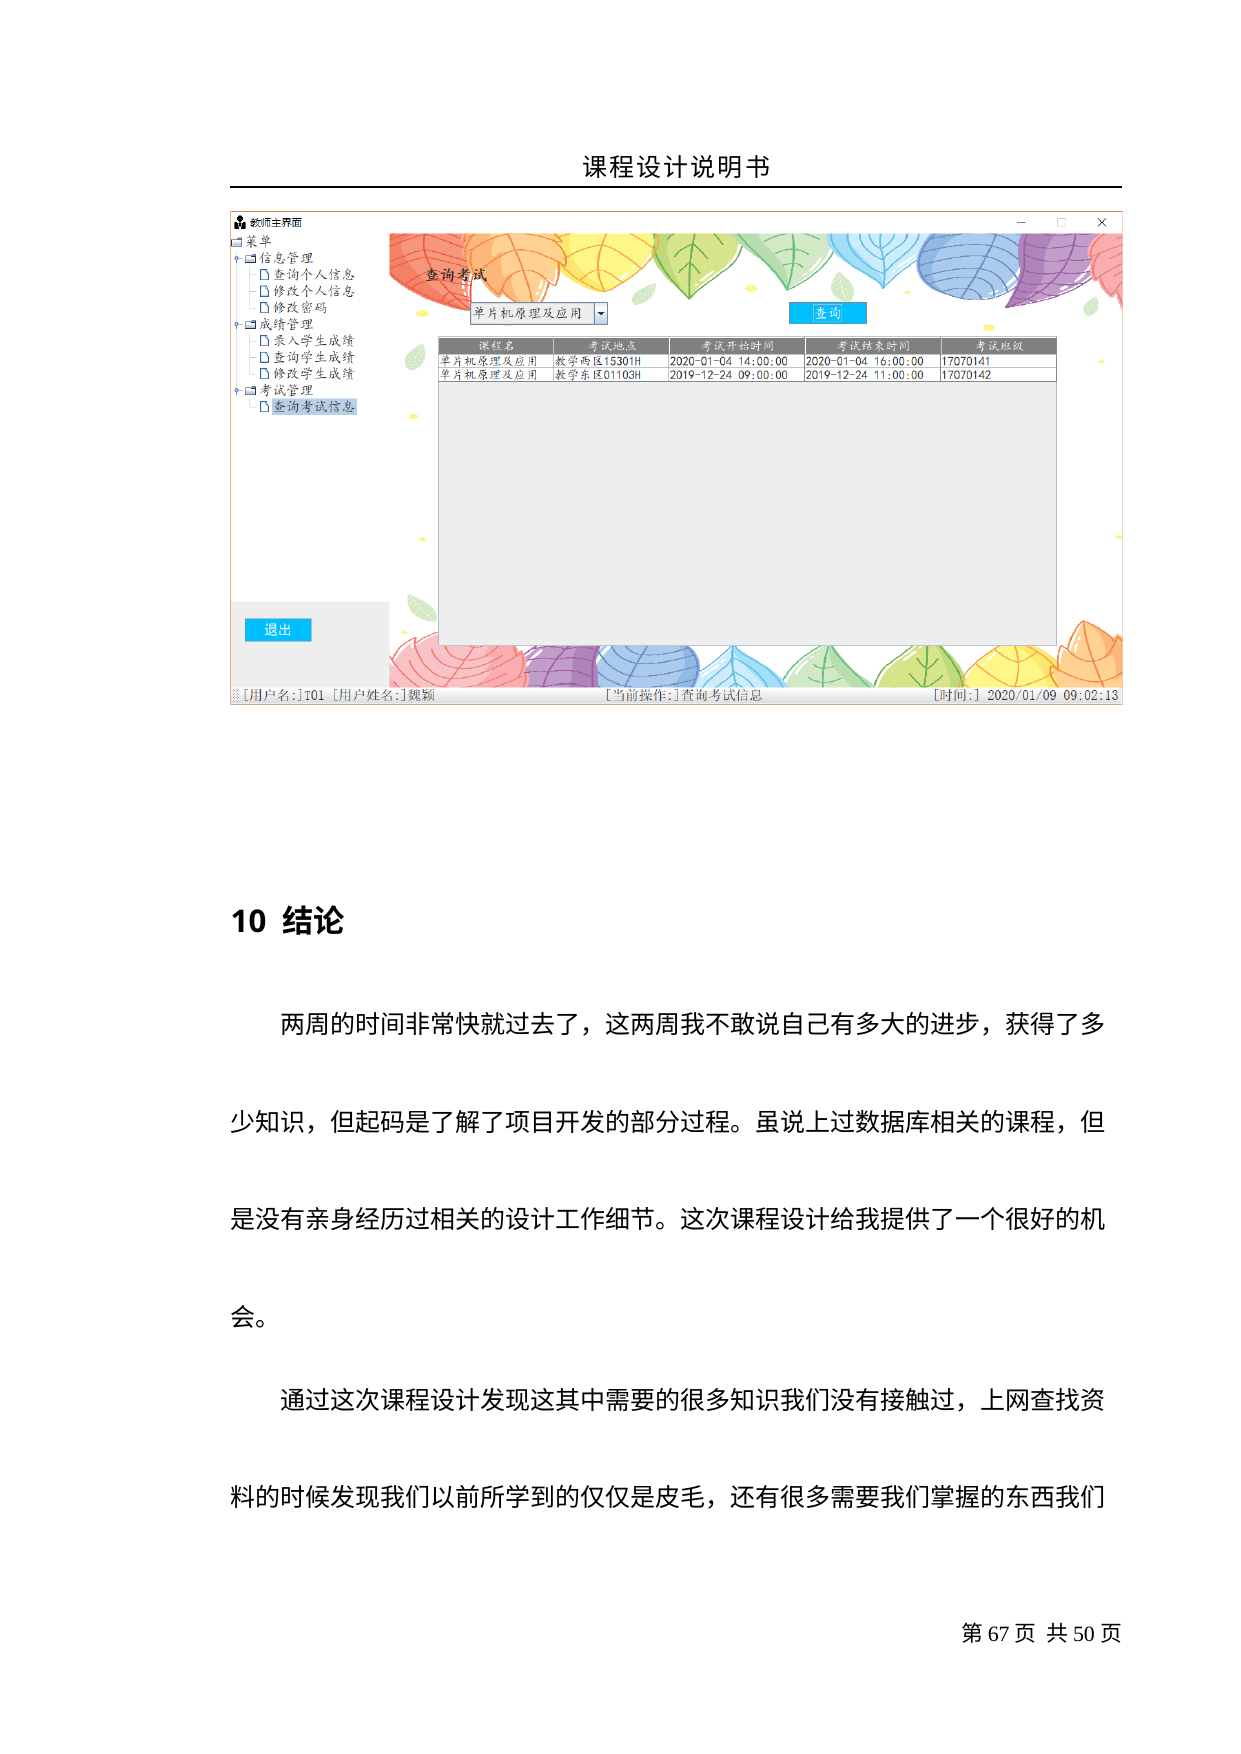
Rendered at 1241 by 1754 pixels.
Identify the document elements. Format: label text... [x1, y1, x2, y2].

text 两周的时间非常快就过去了，这两周我不敢说自己有多大的进步，获得了多少知识，但起码是了解了项目开发的部分过程。虽说上过数据库相关的课程，但是没有亲身经历过相关的设计工作细节。这次课程设计给我提供了一个很好的机会。 [230, 990, 1122, 1348]
text 10 结论 [230, 886, 1122, 951]
picture [230, 211, 1123, 705]
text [230, 1366, 1122, 1528]
